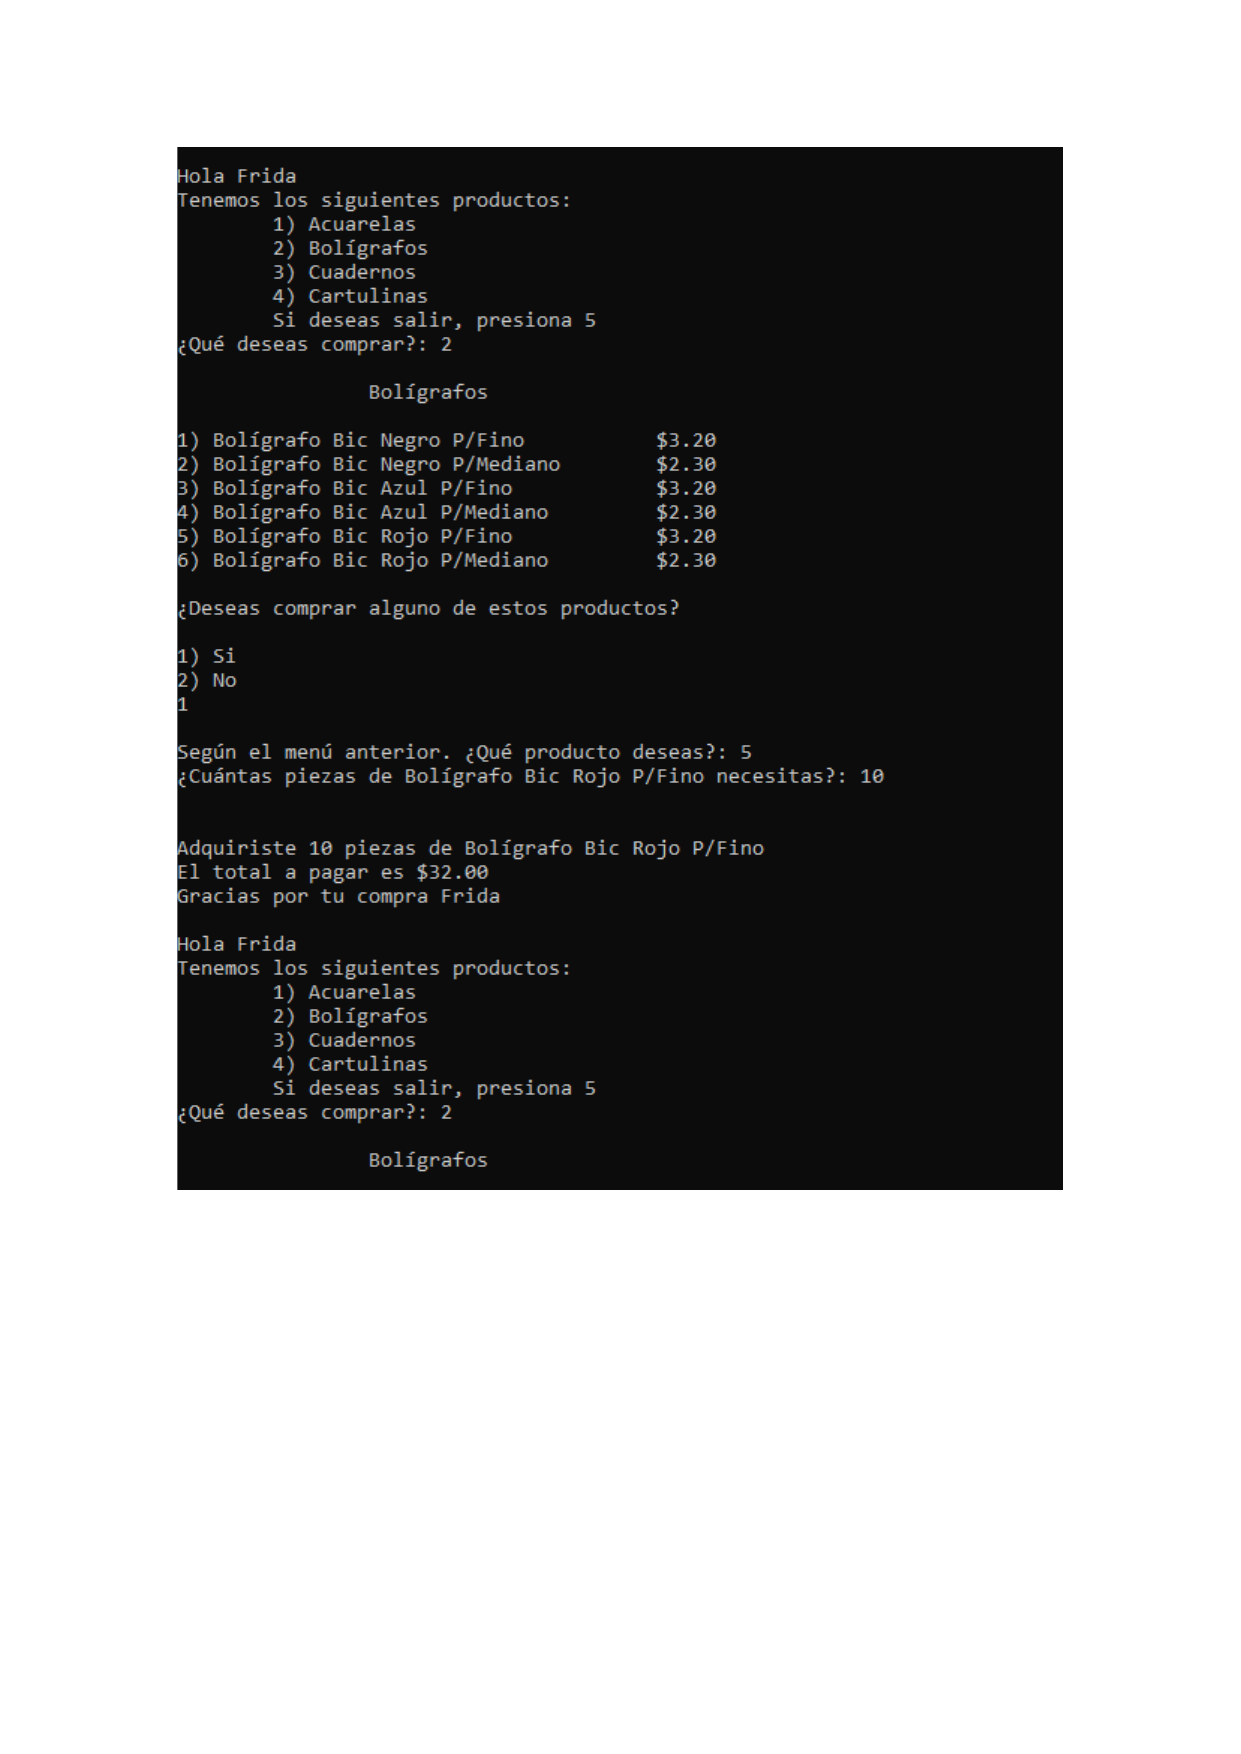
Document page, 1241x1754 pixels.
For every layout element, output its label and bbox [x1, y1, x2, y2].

picture [177, 147, 1063, 1190]
